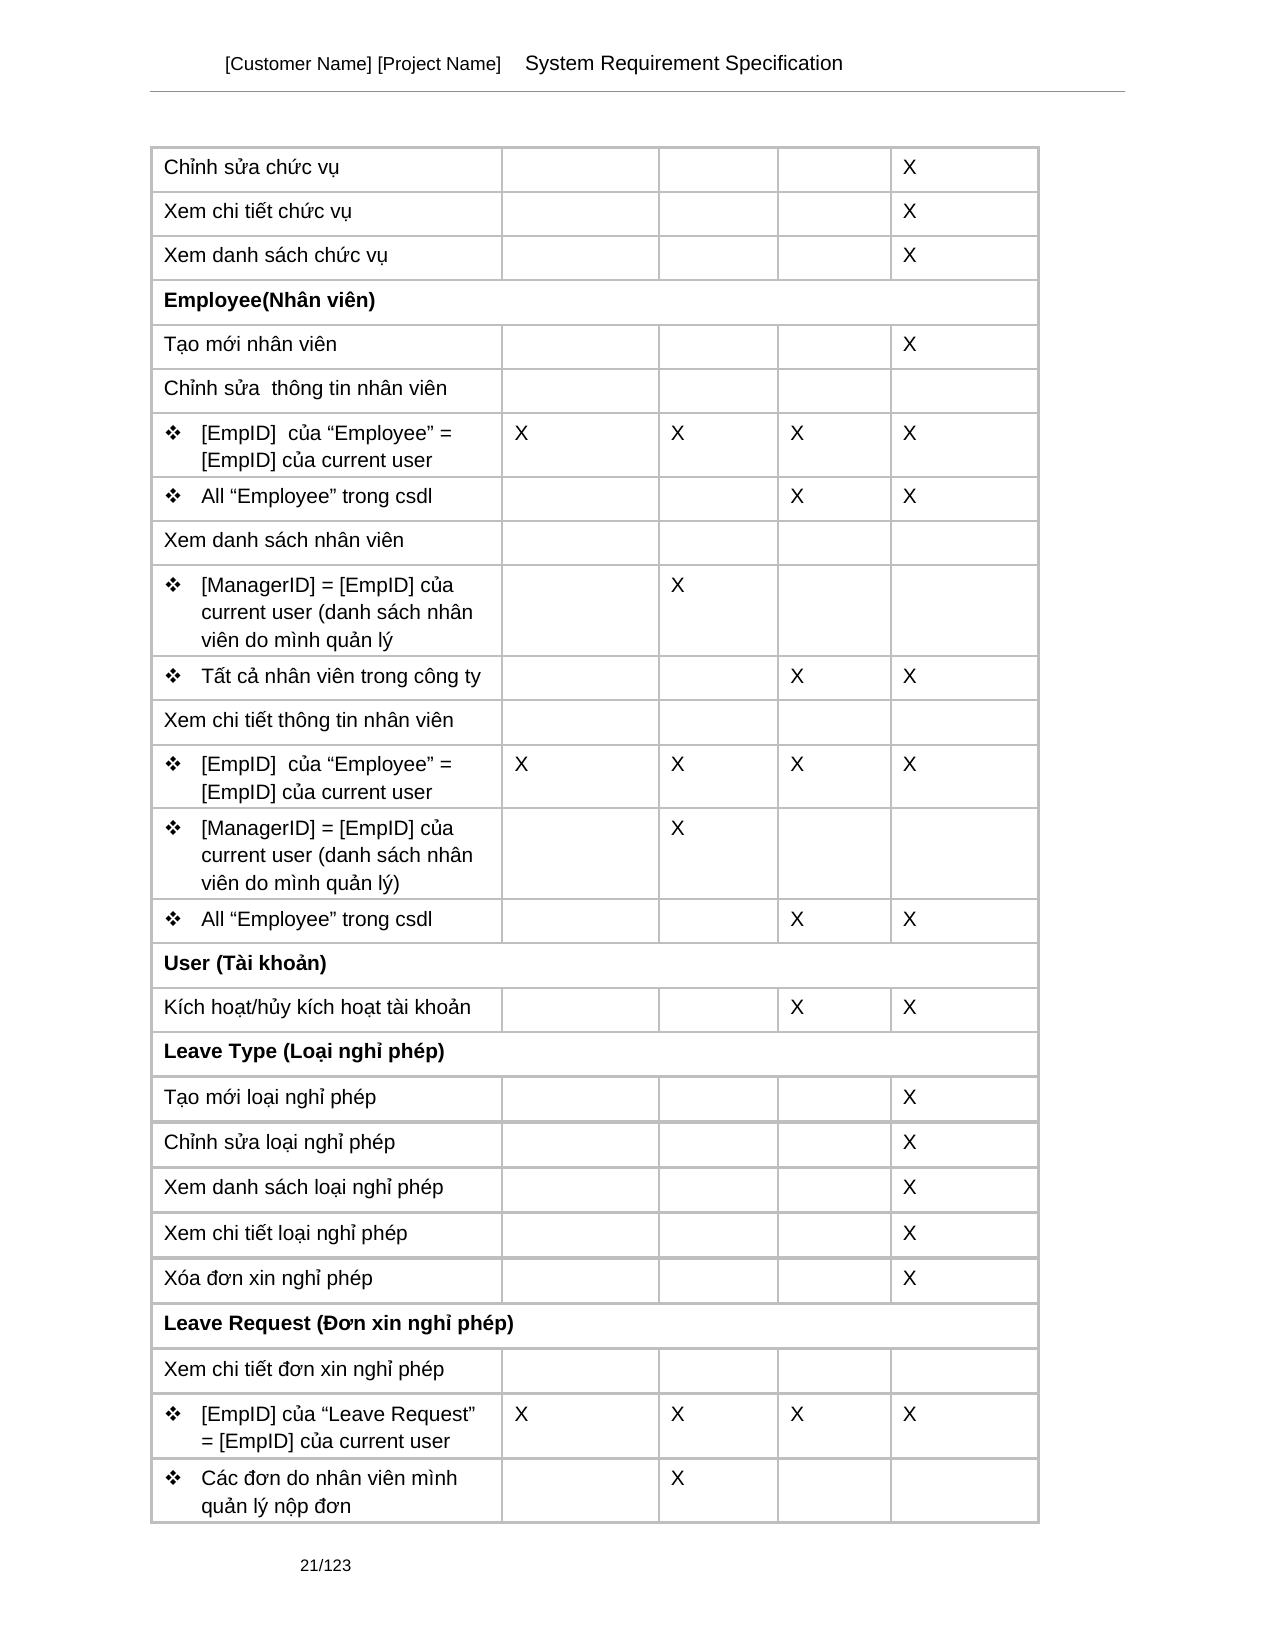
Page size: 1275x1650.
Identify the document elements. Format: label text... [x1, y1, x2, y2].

table_cell X [892, 657, 1037, 699]
table_cell X [892, 237, 1037, 279]
table_cell [892, 809, 1037, 898]
table_cell [660, 701, 777, 744]
table_cell [503, 149, 658, 191]
table_cell [660, 657, 777, 699]
table_cell [503, 1124, 658, 1166]
table_cell [EmpID] của “Employee” = [EmpID] của current user [153, 414, 501, 476]
table_cell [660, 1169, 777, 1211]
table_cell [660, 1124, 777, 1166]
table_cell [EmpID] của “Leave Request” = [EmpID] của current user [153, 1395, 501, 1457]
table_cell [779, 1350, 890, 1392]
table_cell X [660, 746, 777, 807]
table_cell Chỉnh sửa thông tin nhân viên [153, 370, 501, 412]
table_cell [503, 326, 658, 368]
table_cell [779, 701, 890, 744]
table_cell [660, 149, 777, 191]
table_cell X [660, 1460, 777, 1521]
table_cell X [660, 1395, 777, 1457]
table_cell X [892, 1124, 1037, 1166]
table_cell [892, 522, 1037, 564]
table_cell [779, 193, 890, 235]
table_cell Chỉnh sửa loại nghỉ phép [153, 1124, 501, 1166]
table_cell [ManagerID] = [EmpID] của current user (danh sách nhân viên do mình quản lý [153, 566, 501, 655]
table_cell [660, 237, 777, 279]
table_cell X [892, 1260, 1037, 1302]
table_cell [503, 1260, 658, 1302]
table_cell [779, 237, 890, 279]
table_cell [660, 370, 777, 412]
table_cell All “Employee” trong csdl [153, 478, 501, 520]
table_cell X [892, 193, 1037, 235]
table_cell [660, 326, 777, 368]
table_cell X [892, 1078, 1037, 1120]
table_cell [892, 1350, 1037, 1392]
table_cell Chỉnh sửa chức vụ [153, 149, 501, 191]
table_cell Tất cả nhân viên trong công ty [153, 657, 501, 699]
table_cell Các đơn do nhân viên mình quản lý nộp đơn [153, 1460, 501, 1521]
table_cell Xem danh sách nhân viên [153, 522, 501, 564]
table_cell [660, 193, 777, 235]
table_cell X [779, 657, 890, 699]
table_cell Kích hoạt/hủy kích hoạt tài khoản [153, 989, 501, 1031]
table_cell [779, 1260, 890, 1302]
table_cell X [503, 414, 658, 476]
table_cell X [892, 414, 1037, 476]
table_cell X [892, 1395, 1037, 1457]
table_cell [660, 522, 777, 564]
table_cell X [779, 414, 890, 476]
table_cell [779, 1124, 890, 1166]
table_cell [660, 1214, 777, 1256]
table_cell [503, 193, 658, 235]
table_cell [892, 1460, 1037, 1521]
table_cell X [892, 989, 1037, 1031]
table_cell [892, 701, 1037, 744]
table_cell [779, 566, 890, 655]
table_cell X [892, 149, 1037, 191]
table_cell [660, 1078, 777, 1120]
table_cell Xem chi tiết loại nghỉ phép [153, 1214, 501, 1256]
table_cell Tạo mới nhân viên [153, 326, 501, 368]
table_cell [779, 326, 890, 368]
table_cell X [660, 566, 777, 655]
table_cell Xem danh sách loại nghỉ phép [153, 1169, 501, 1211]
table_cell [503, 237, 658, 279]
table_cell [503, 478, 658, 520]
table_cell X [892, 746, 1037, 807]
table_cell X [892, 900, 1037, 942]
table_cell [660, 989, 777, 1031]
table_cell [660, 478, 777, 520]
table_cell [503, 1169, 658, 1211]
table_cell Xem chi tiết chức vụ [153, 193, 501, 235]
table_cell [779, 149, 890, 191]
table_cell X [503, 746, 658, 807]
table_cell All “Employee” trong csdl [153, 900, 501, 942]
table_cell [779, 370, 890, 412]
table_cell [660, 1350, 777, 1392]
table_cell [503, 989, 658, 1031]
table_cell Xem chi tiết thông tin nhân viên [153, 701, 501, 744]
table_cell X [779, 989, 890, 1031]
table_cell Leave Type (Loại nghỉ phép) [153, 1033, 1037, 1075]
table_cell X [660, 809, 777, 898]
table_cell X [892, 326, 1037, 368]
table_cell [503, 809, 658, 898]
table_cell Employee(Nhân viên) [153, 281, 1037, 323]
table_cell X [892, 1169, 1037, 1211]
table_cell [503, 1078, 658, 1120]
table_cell [779, 1169, 890, 1211]
table_cell [660, 900, 777, 942]
table_cell Xem chi tiết đơn xin nghỉ phép [153, 1350, 501, 1392]
table_cell [892, 566, 1037, 655]
table_cell [503, 657, 658, 699]
table_cell X [779, 746, 890, 807]
table_cell Xem danh sách chức vụ [153, 237, 501, 279]
table_cell [892, 370, 1037, 412]
table_cell X [779, 900, 890, 942]
table_cell [779, 522, 890, 564]
table_cell [503, 522, 658, 564]
table_cell X [779, 478, 890, 520]
table_cell [779, 1214, 890, 1256]
table_cell [779, 1460, 890, 1521]
table_cell Leave Request (Đơn xin nghỉ phép) [153, 1305, 1037, 1347]
table_cell [503, 1350, 658, 1392]
table_cell [503, 1460, 658, 1521]
table_cell [EmpID] của “Employee” = [EmpID] của current user [153, 746, 501, 807]
table_cell [779, 809, 890, 898]
table_cell [503, 701, 658, 744]
table_cell X [892, 478, 1037, 520]
table_cell [503, 900, 658, 942]
table_cell [503, 1214, 658, 1256]
table_cell User (Tài khoản) [153, 944, 1037, 987]
table_cell X [779, 1395, 890, 1457]
table_cell [ManagerID] = [EmpID] của current user (danh sách nhân viên do mình quản lý) [153, 809, 501, 898]
table_cell Tạo mới loại nghỉ phép [153, 1078, 501, 1120]
table_cell Xóa đơn xin nghỉ phép [153, 1260, 501, 1302]
table_cell X [892, 1214, 1037, 1256]
table_cell [660, 1260, 777, 1302]
table_cell [503, 566, 658, 655]
table_cell X [503, 1395, 658, 1457]
table_cell X [660, 414, 777, 476]
table_cell [503, 370, 658, 412]
table_cell [779, 1078, 890, 1120]
